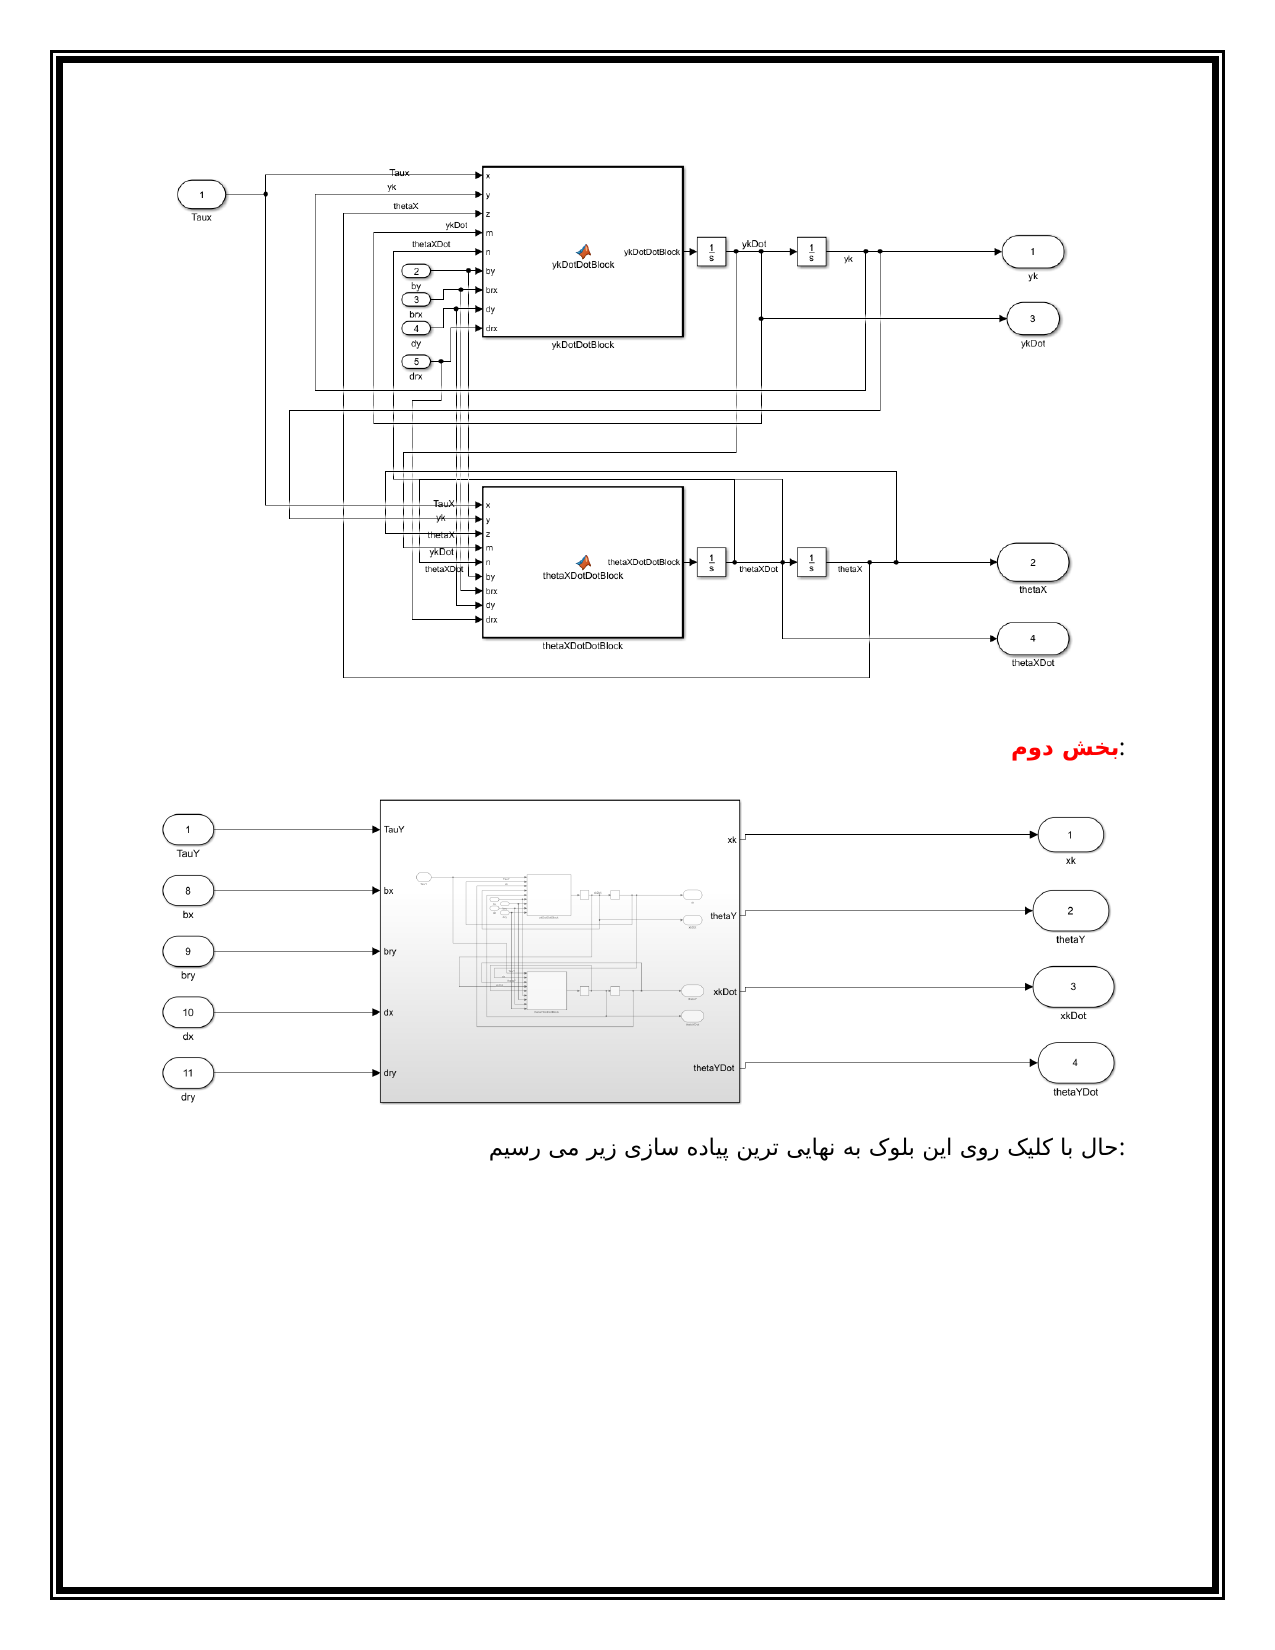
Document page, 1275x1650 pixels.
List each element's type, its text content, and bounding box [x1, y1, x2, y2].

text بخش دوم: [150, 731, 1125, 762]
picture [150, 150, 1125, 713]
picture [150, 781, 1125, 1113]
text حال با کلیک روی این بلوک به نهایی ترین پیاده سازی زیر می رسیم: [150, 1131, 1125, 1162]
